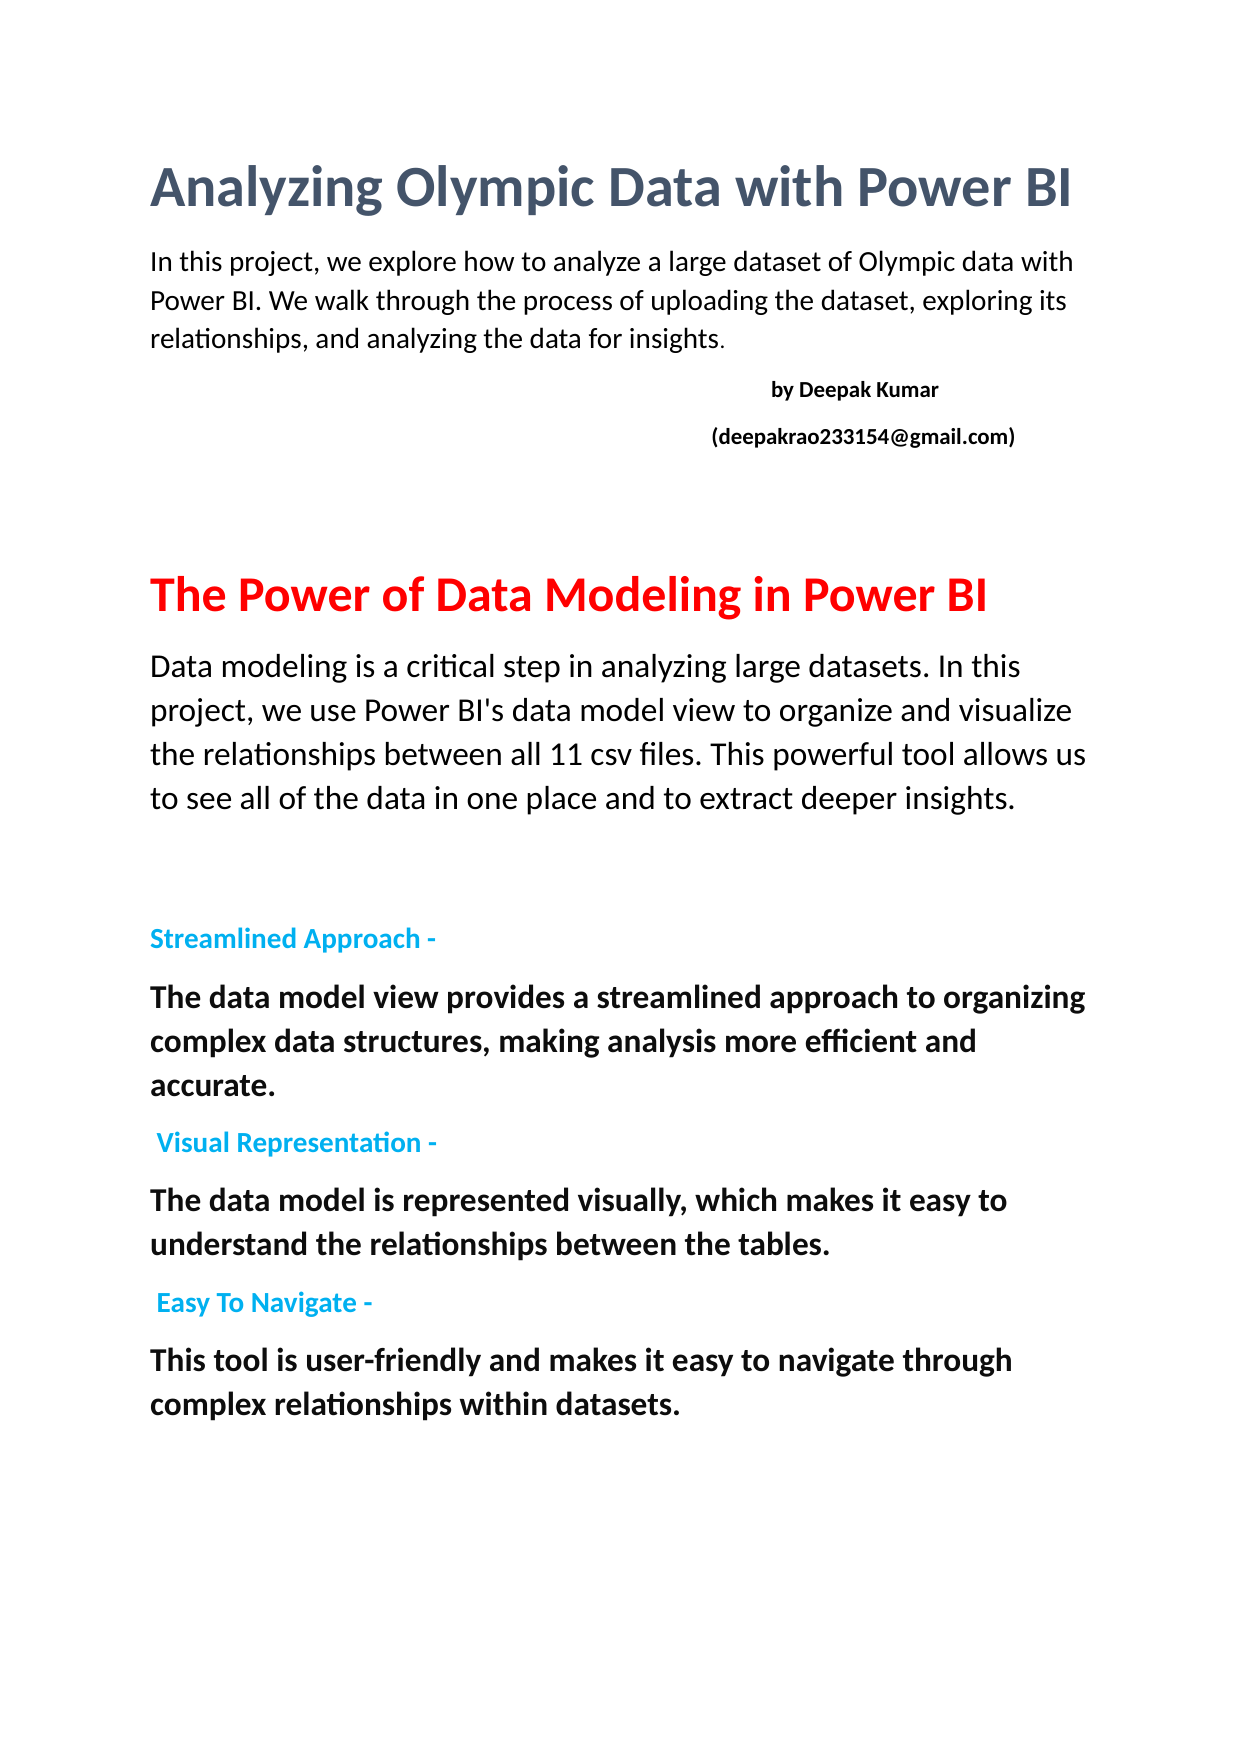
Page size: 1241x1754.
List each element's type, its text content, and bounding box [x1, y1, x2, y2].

text by Deepak Kumar [150, 376, 1090, 403]
text Analyzing Olympic Data with Power BI [150, 150, 1090, 221]
text Easy To Navigate - [150, 1284, 1090, 1319]
text This tool is user-friendly and makes it easy to navigate through complex relationships within datasets. [150, 1339, 1090, 1424]
text Data modeling is a critical step in analyzing large datasets. In this project, we use Power BI's data model view to organize and visualize the relationships between all 11 csv files. This powerful tool allows us to see all of the data in one place and to extract deeper insights. [150, 646, 1090, 818]
text Visual Representation - [150, 1124, 1090, 1160]
text (deepakrao233154@gmail.com) [150, 422, 1090, 450]
text The data model is represented visually, which makes it easy to understand the relationships between the tables. [150, 1179, 1090, 1264]
text The data model view provides a streamlined approach to organizing complex data structures, making analysis more efficient and accurate. [150, 976, 1090, 1104]
text The Power of Data Modeling in Power BI [150, 563, 1090, 624]
text In this project, we explore how to analyze a large dataset of Olympic data with Power BI. We walk through the process of uploading the dataset, exploring its relationships, and analyzing the data for insights. [150, 243, 1090, 356]
text Streamlined Approach - [150, 921, 1090, 956]
